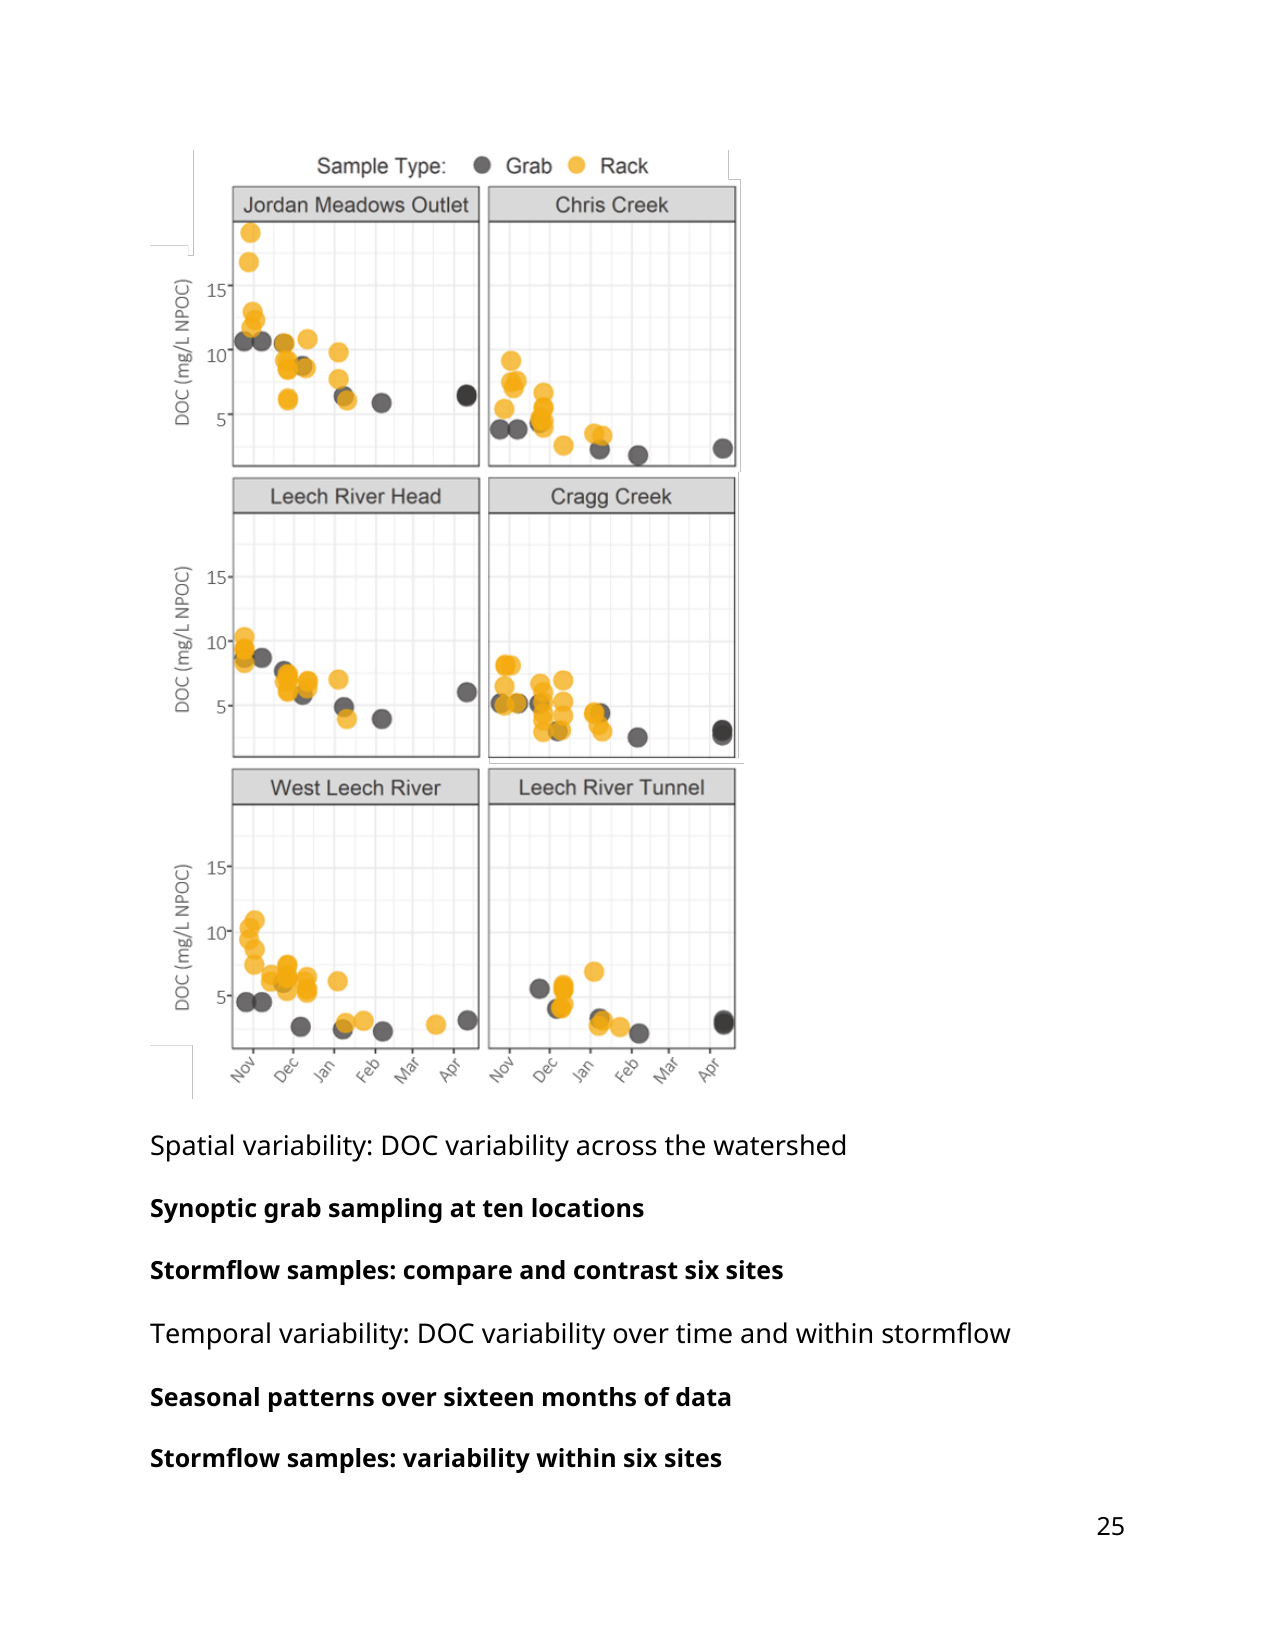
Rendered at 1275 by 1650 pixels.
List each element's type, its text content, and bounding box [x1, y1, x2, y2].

subtitle Seasonal patterns over sixteen months of data [150, 1379, 1125, 1413]
subtitle Spatial variability: DOC variability across the watershed [150, 1126, 1125, 1163]
picture [150, 150, 745, 1099]
subtitle Synoptic grab sampling at ten locations [150, 1191, 1125, 1225]
subtitle Stormflow samples: variability within six sites [150, 1441, 1125, 1475]
subtitle Stormflow samples: compare and contrast six sites [150, 1253, 1125, 1287]
subtitle Temporal variability: DOC variability over time and within stormflow [150, 1314, 1125, 1351]
